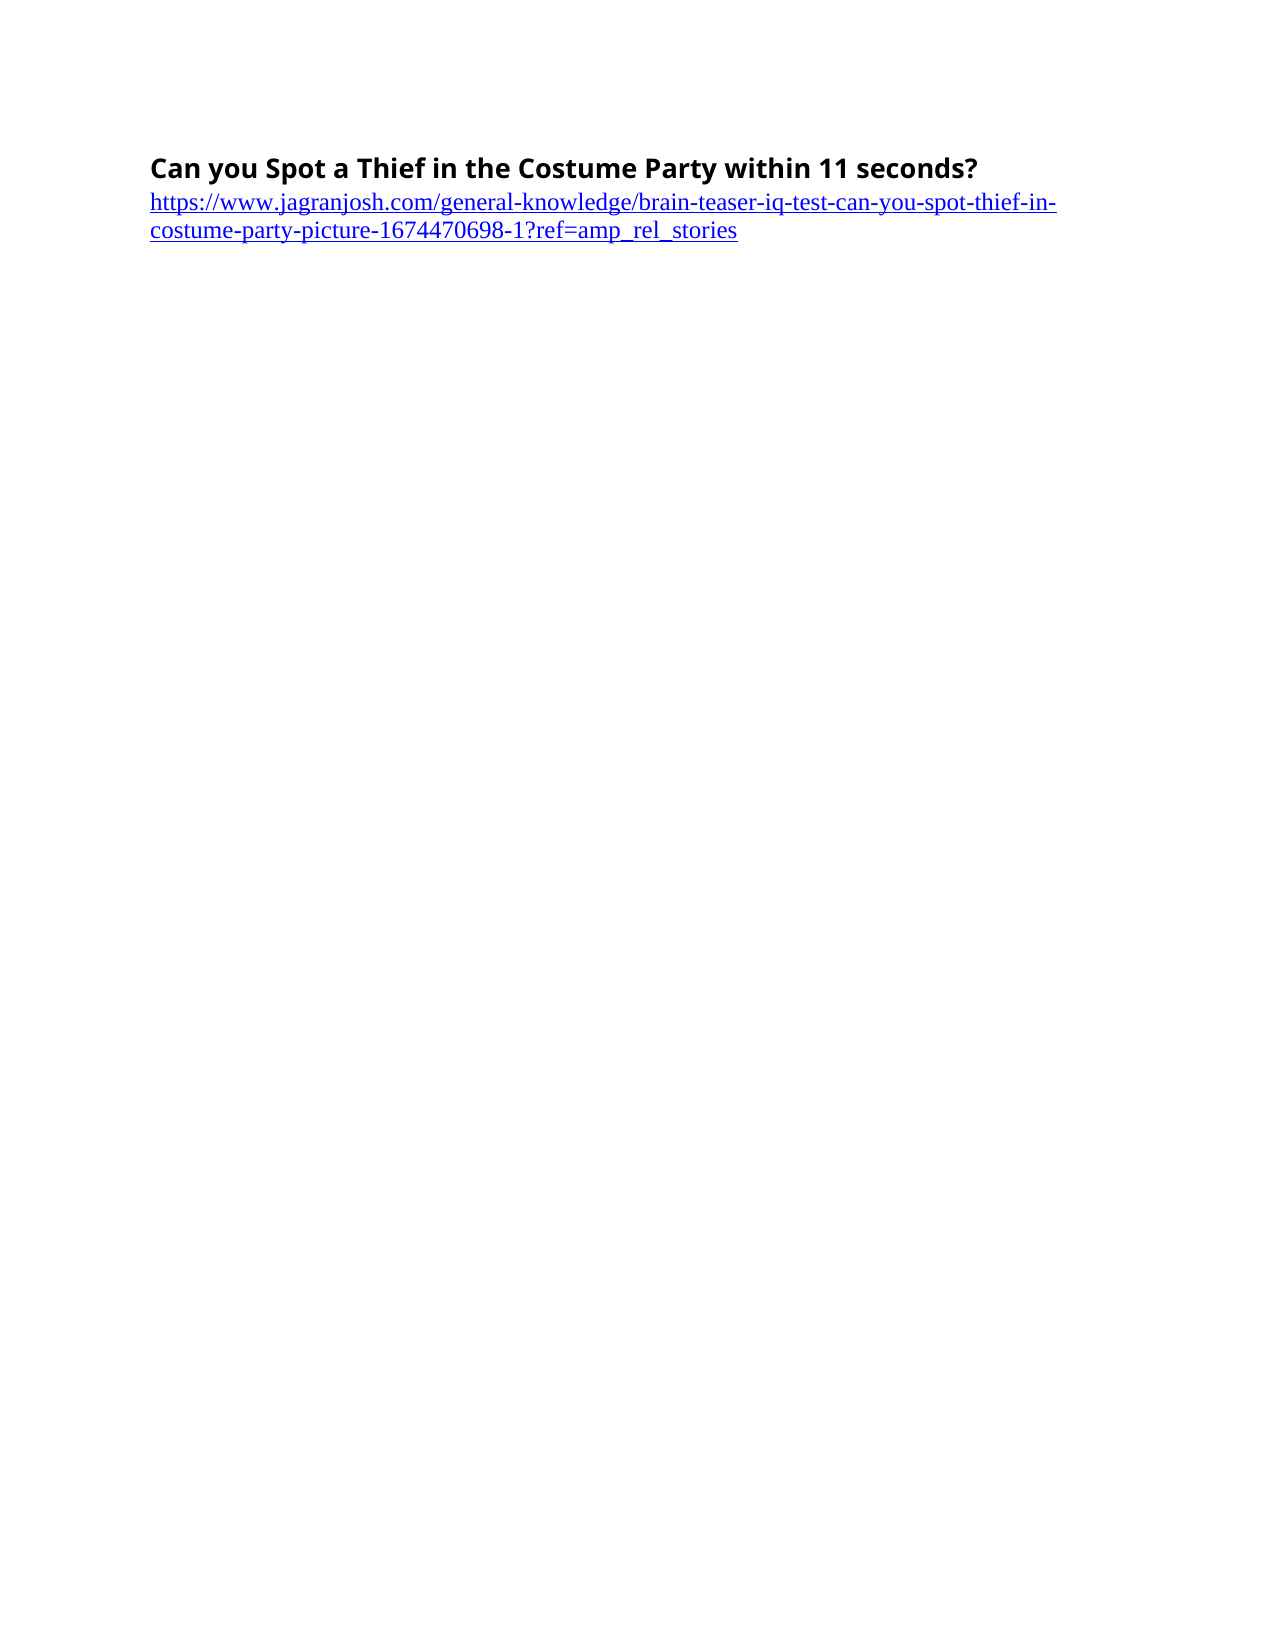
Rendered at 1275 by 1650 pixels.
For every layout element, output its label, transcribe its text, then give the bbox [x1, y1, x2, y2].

subtitle Can you Spot a Thief in the Costume Party within 11 seconds? [150, 150, 1125, 187]
text https://www.jagranjosh.com/general-knowledge/brain-teaser-iq-test-can-you-spot-thief-in-costume-party-picture-1674470698-1?ref=amp_rel_stories [150, 187, 1125, 244]
